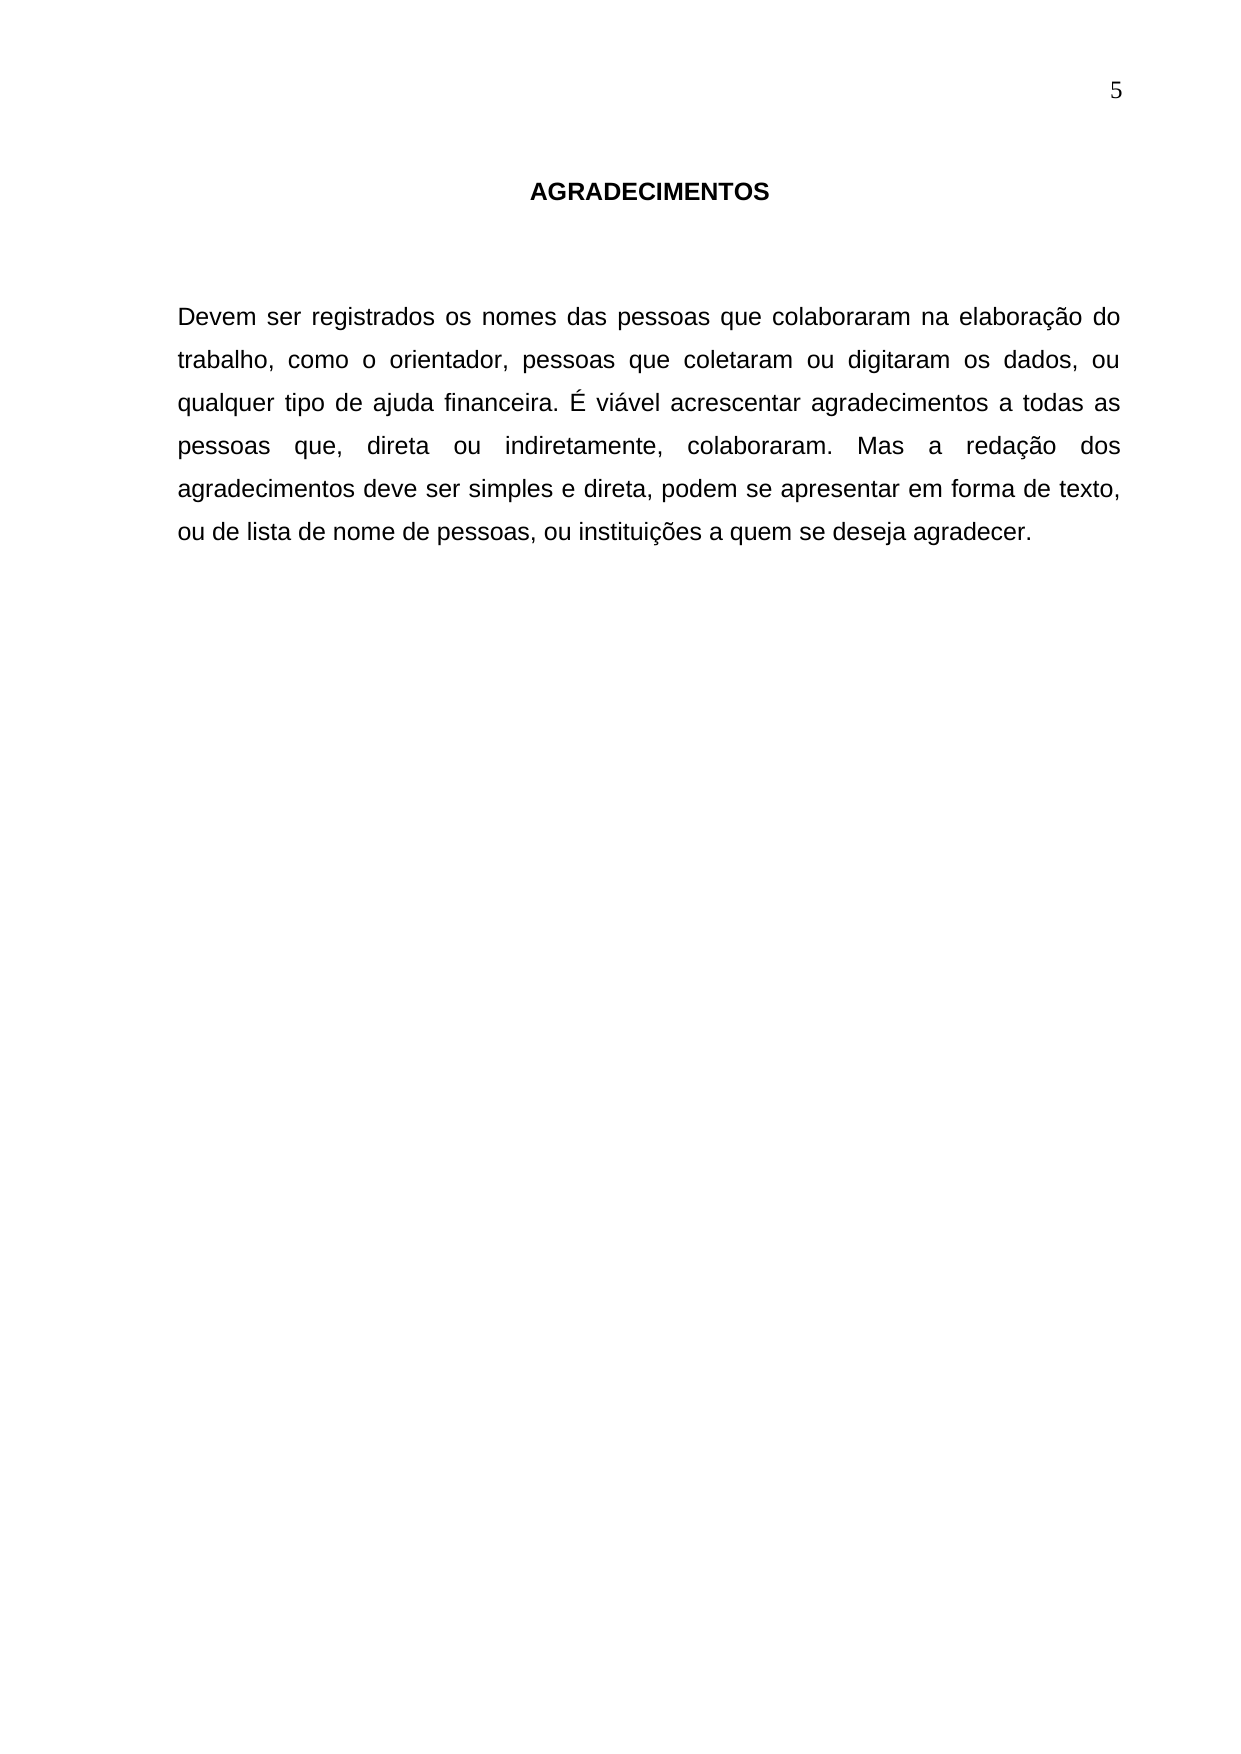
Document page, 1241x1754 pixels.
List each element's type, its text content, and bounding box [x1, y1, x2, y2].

text Devem ser registrados os nomes das pessoas que colaboraram na elaboração do trabalho, como o orientador, pessoas que coletaram ou digitaram os dados, ou qualquer tipo de ajuda financeira. É viável acrescentar agradecimentos a todas as pessoas que, direta ou indiretamente, colaboraram. Mas a redação dos agradecimentos deve ser simples e direta, podem se apresentar em forma de texto, ou de lista de nome de pessoas, ou instituições a quem se deseja agradecer. [177, 302, 1122, 546]
subtitle AGRADECIMENTOS [177, 177, 1122, 206]
